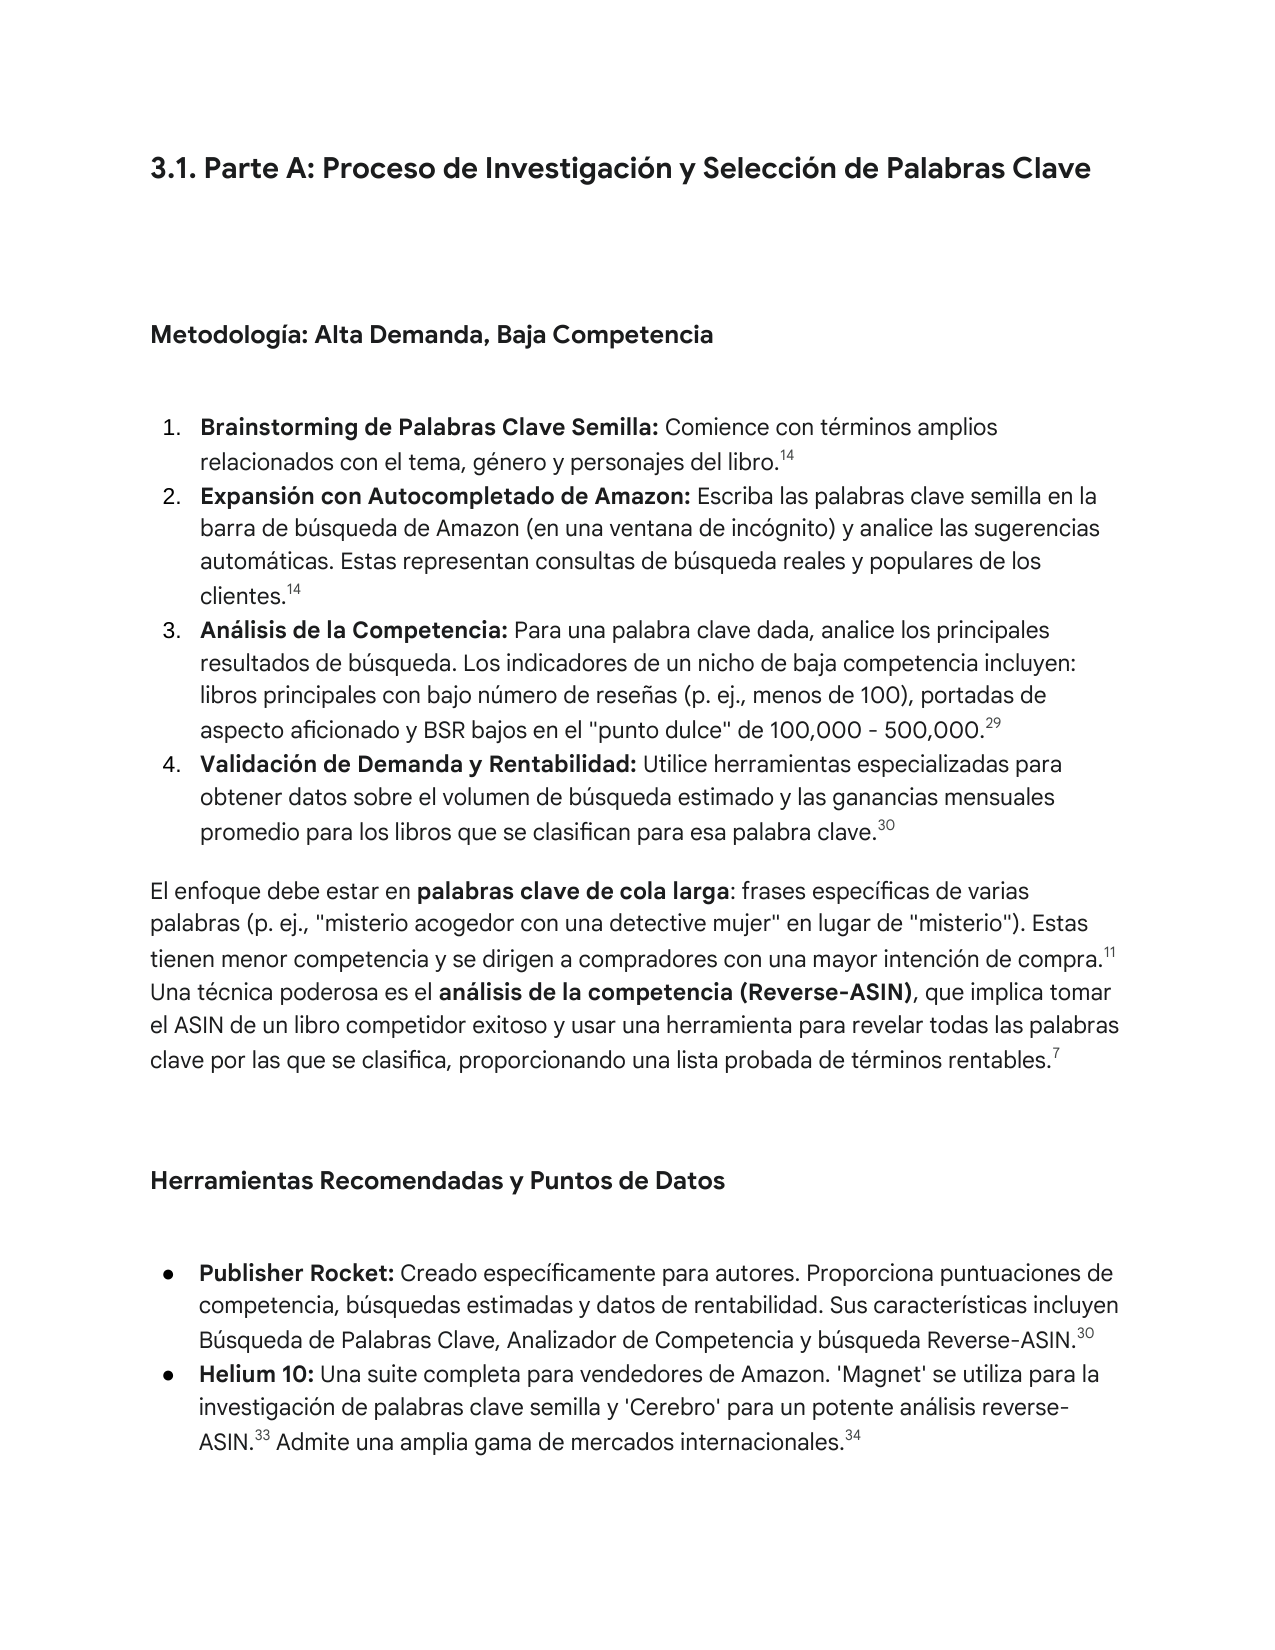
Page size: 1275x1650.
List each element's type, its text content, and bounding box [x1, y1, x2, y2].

subtitle Metodología: Alta Demanda, Baja Competencia [150, 319, 1125, 351]
list Brainstorming de Palabras Clave Semilla: Comience con términos amplios relacionados con el tema, género y personajes del libro.14 [162, 413, 1125, 477]
text El enfoque debe estar en palabras clave de cola larga: frases específicas de varias palabras (p. ej., "misterio acogedor con una detective mujer" en lugar de "misterio"). Estas tienen menor competencia y se dirigen a compradores con una mayor intención de compra.11 Una técnica poderosa es el análisis de la competencia (Reverse-ASIN), que implica tomar el ASIN de un libro competidor exitoso y usar una herramienta para revelar todas las palabras clave por las que se clasifica, proporcionando una lista probada de términos rentables.7 [150, 877, 1125, 1075]
list Publisher Rocket: Creado específicamente para autores. Proporciona puntuaciones de competencia, búsquedas estimadas y datos de rentabilidad. Sus características incluyen Búsqueda de Palabras Clave, Analizador de Competencia y búsqueda Reverse-ASIN.30 [161, 1259, 1125, 1356]
list Análisis de la Competencia: Para una palabra clave dada, analice los principales resultados de búsqueda. Los indicadores de un nicho de baja competencia incluyen: libros principales con bajo número de reseñas (p. ej., menos de 100), portadas de aspecto aficionado y BSR bajos en el "punto dulce" de 100,000 - 500,000.29 [162, 616, 1125, 746]
subtitle Herramientas Recomendadas y Puntos de Datos [150, 1165, 1125, 1197]
list Validación de Demanda y Rentabilidad: Utilice herramientas especializadas para obtener datos sobre el volumen de búsqueda estimado y las ganancias mensuales promedio para los libros que se clasifican para esa palabra clave.30 [162, 750, 1125, 848]
subtitle 3.1. Parte A: Proceso de Investigación y Selección de Palabras Clave [150, 150, 1125, 187]
list Helium 10: Una suite completa para vendedores de Amazon. 'Magnet' se utiliza para la investigación de palabras clave semilla y 'Cerebro' para un potente análisis reverse-ASIN.33 Admite una amplia gama de mercados internacionales.34 [161, 1360, 1125, 1458]
list Expansión con Autocompletado de Amazon: Escriba las palabras clave semilla en la barra de búsqueda de Amazon (en una ventana de incógnito) y analice las sugerencias automáticas. Estas representan consultas de búsqueda reales y populares de los clientes.14 [162, 482, 1125, 612]
